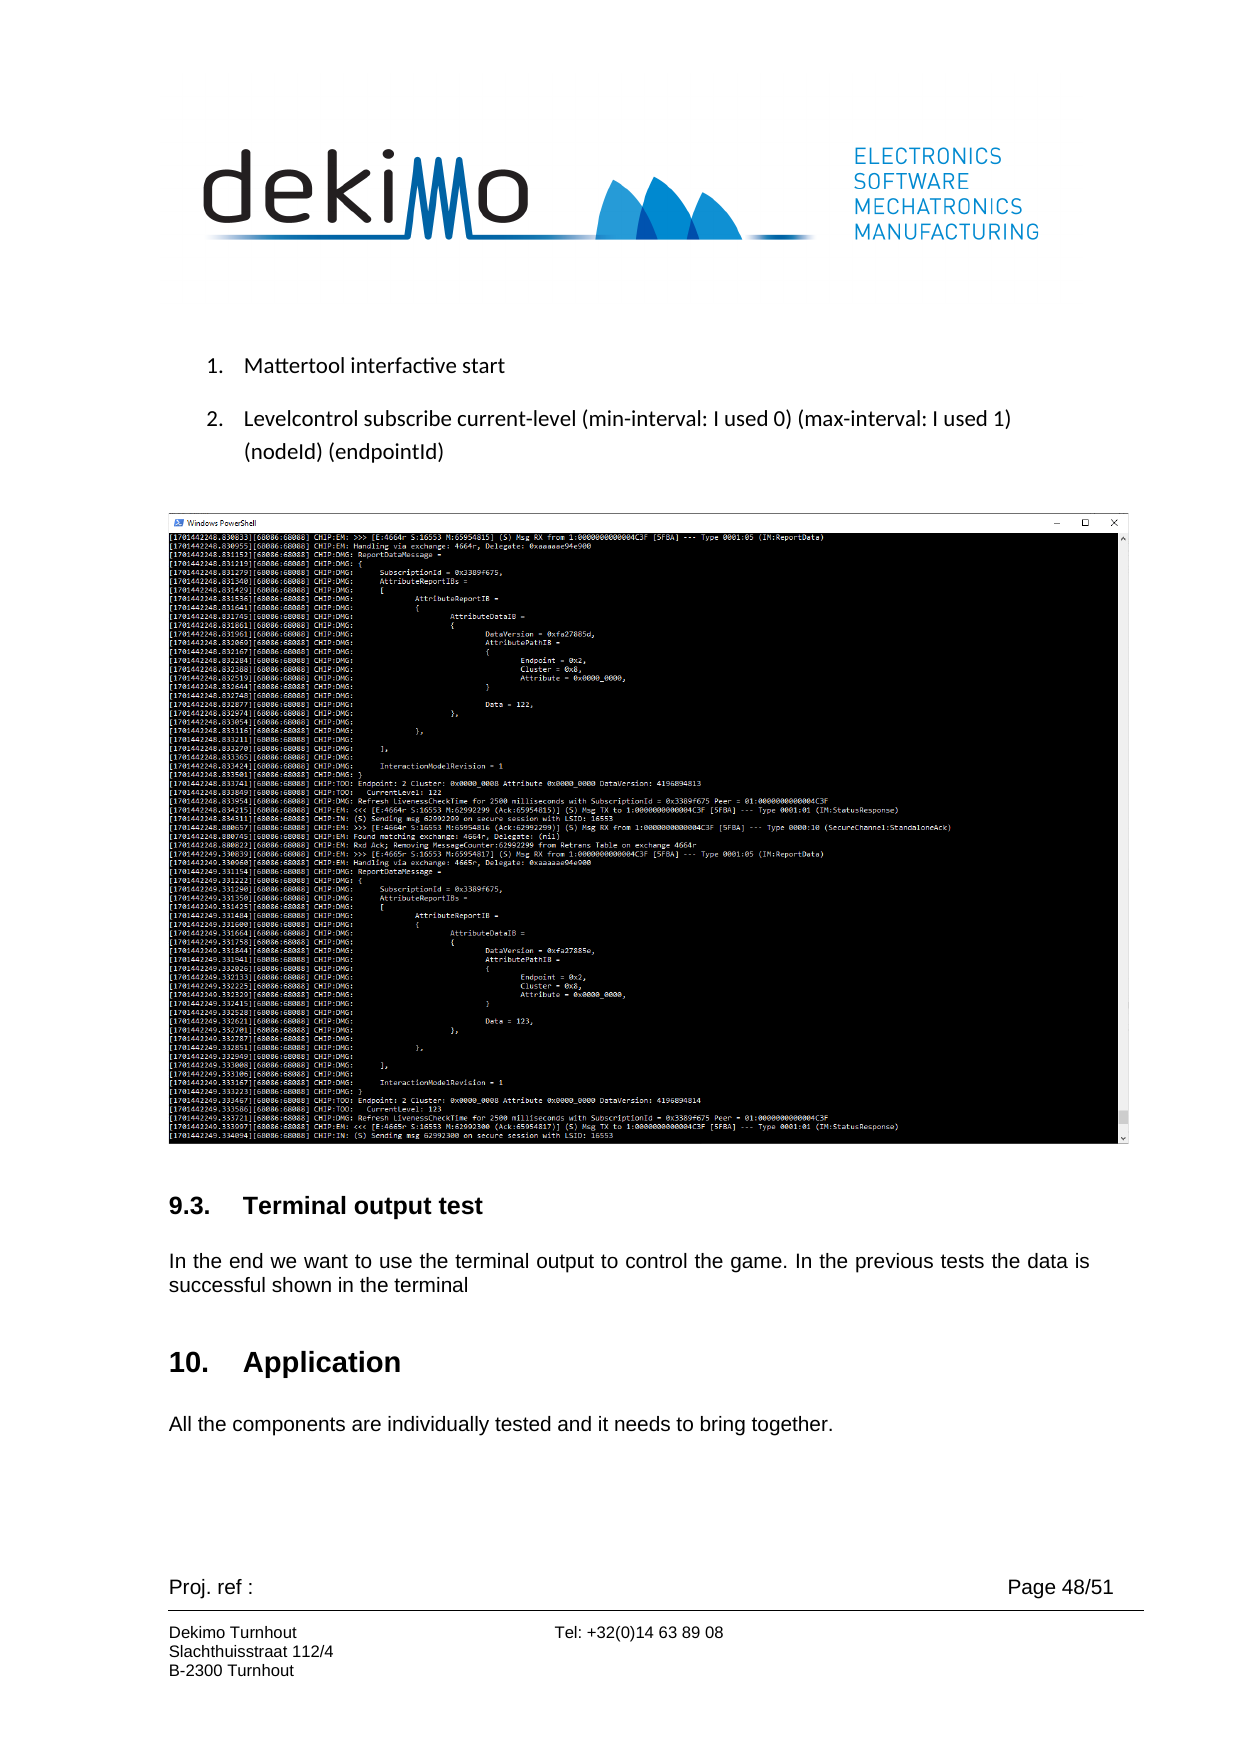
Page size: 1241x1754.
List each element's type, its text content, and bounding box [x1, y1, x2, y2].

picture [159, 73, 1083, 304]
list Levelcontrol subscribe current-level (min-interval: I used 0) (max-interval: I used 1) (nodeId) (endpointId) [206, 404, 1093, 465]
text All the components are individually tested and it needs to bring together. [169, 1412, 1093, 1436]
picture [168, 513, 1129, 1144]
subtitle Application [169, 1345, 1093, 1378]
list Mattertool interfactive start [206, 352, 1093, 379]
text In the end we want to use the terminal output to control the game. In the previous tests the data is successful shown in the terminal [169, 1249, 1093, 1297]
subtitle Terminal output test [169, 1191, 1093, 1220]
